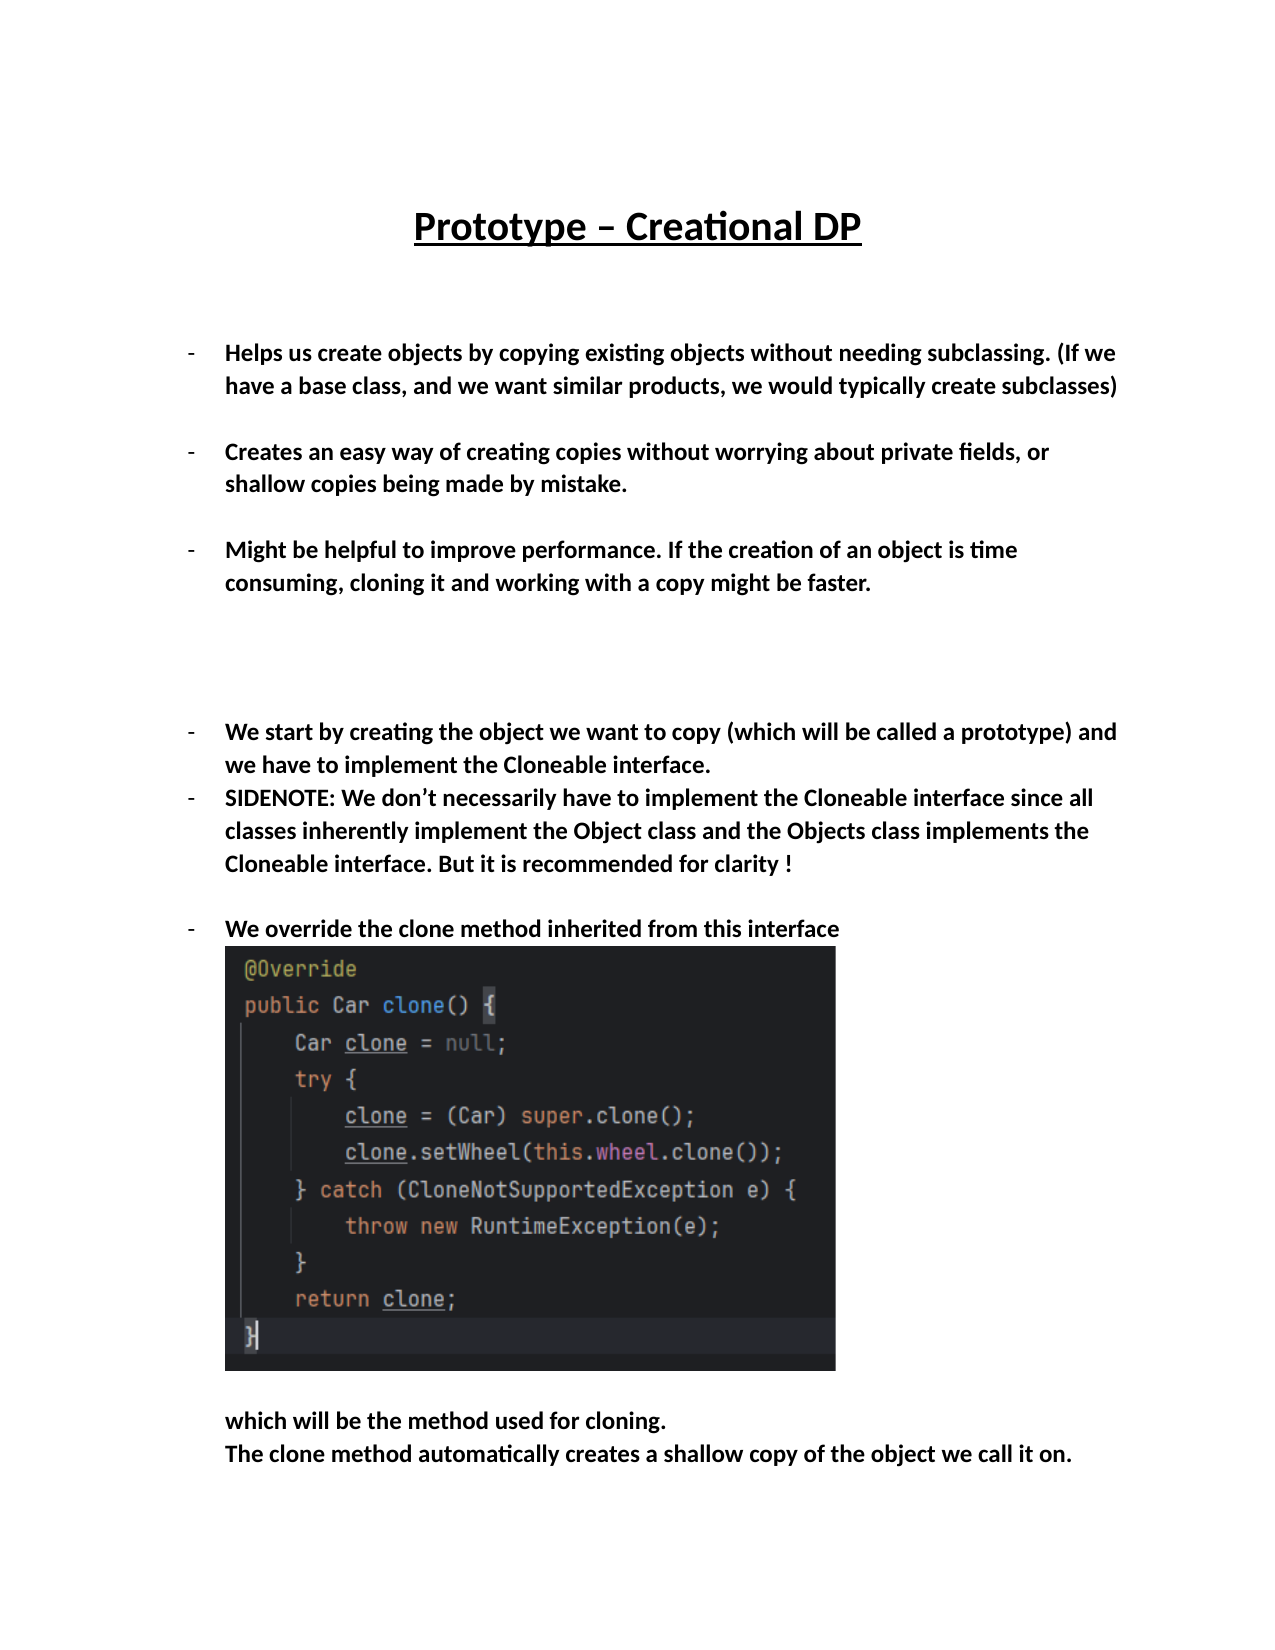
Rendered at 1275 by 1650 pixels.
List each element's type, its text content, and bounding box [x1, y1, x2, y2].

list Helps us create objects by copying existing objects without needing subclassing. (If we have a base class, and we want similar products, we would typically create subclasses) [187, 337, 1125, 400]
picture [225, 946, 836, 1371]
list SIDENOTE: We don’t necessarily have to implement the Cloneable interface since all classes inherently implement the Object class and the Objects class implements the Cloneable interface. But it is recommended for clarity ! [187, 782, 1125, 878]
list The clone method automatically creates a shallow copy of the object we call it on. [225, 1438, 1125, 1469]
list We override the clone method inherited from this interface [187, 914, 1125, 944]
text Prototype – Creational DP [150, 199, 1125, 250]
list Might be helpful to improve performance. If the creation of an object is time consuming, cloning it and working with a copy might be faster. [187, 534, 1125, 598]
list Creates an easy way of creating copies without worrying about private fields, or shallow copies being made by mistake. [187, 436, 1125, 499]
list which will be the method used for cloning. [225, 1406, 1125, 1436]
list We start by creating the object we want to copy (which will be called a prototype) and we have to implement the Cloneable interface. [187, 716, 1125, 779]
